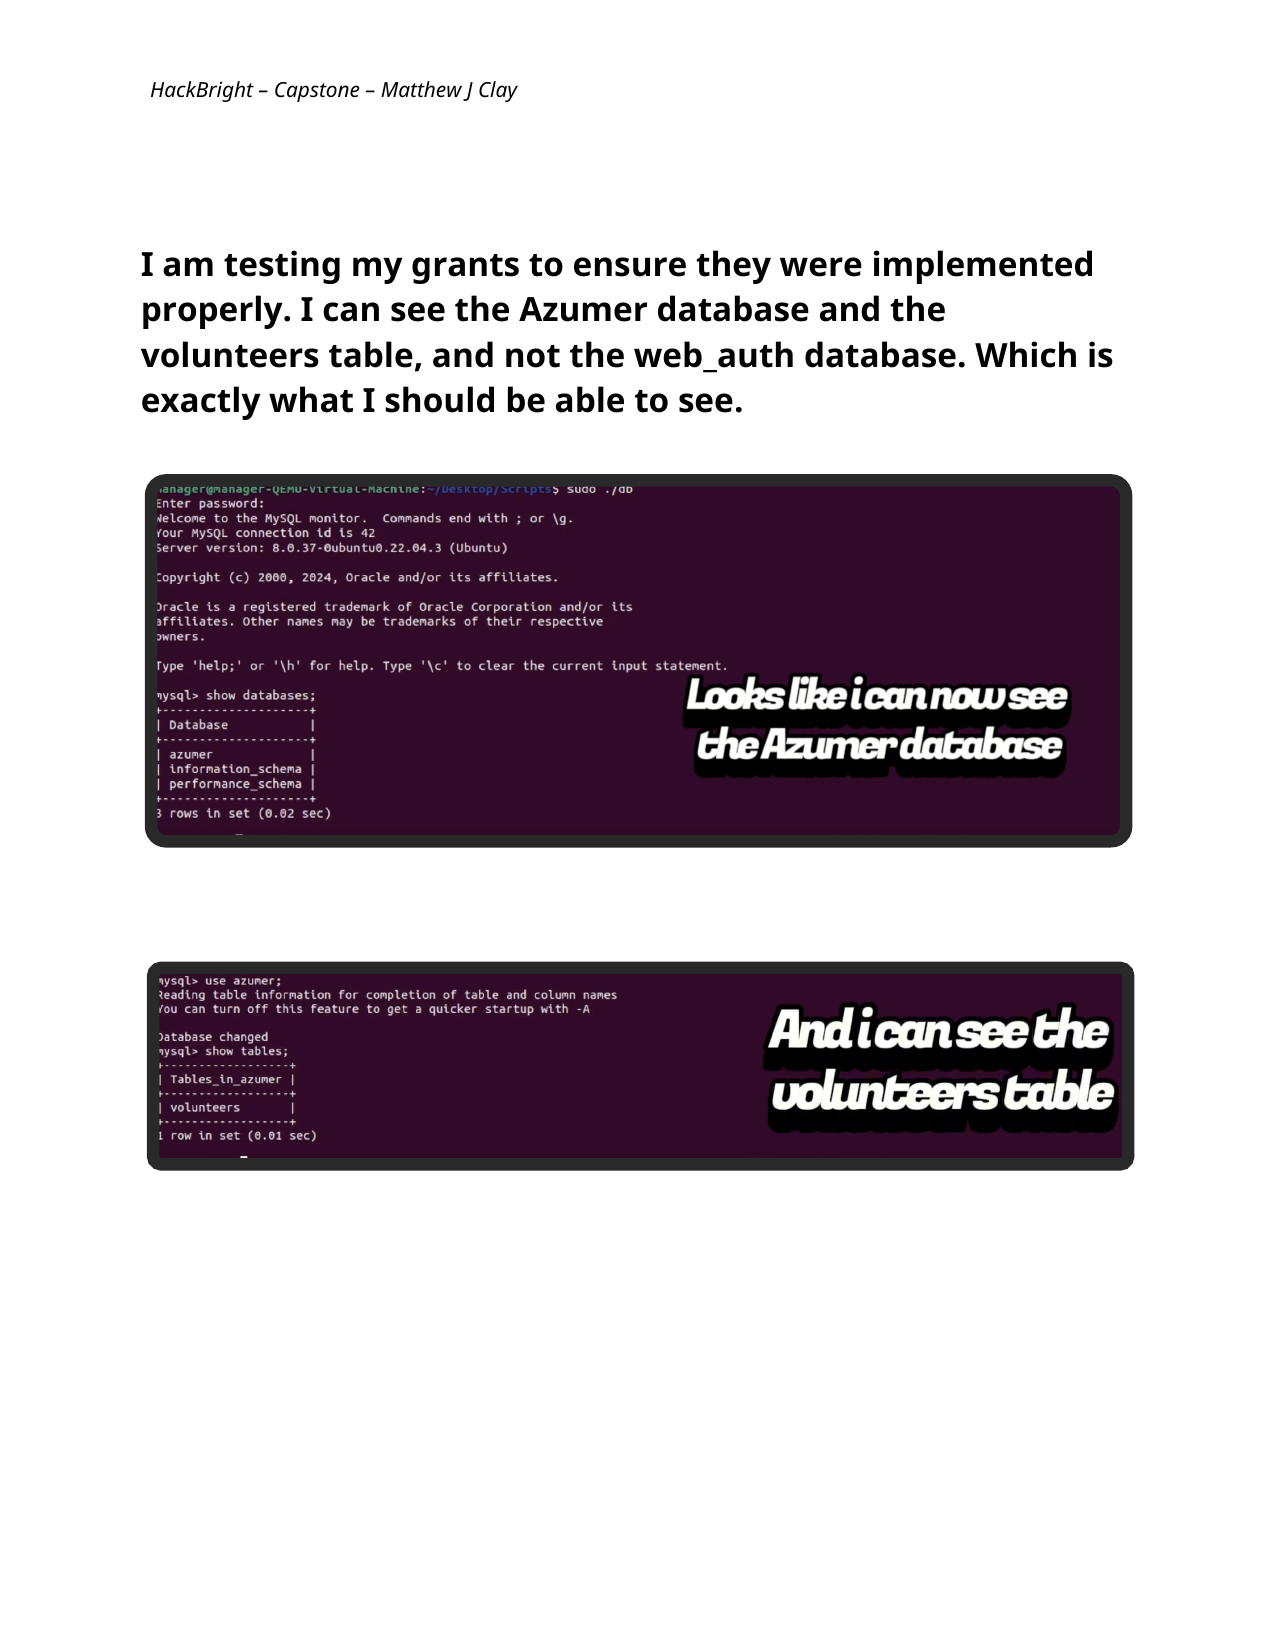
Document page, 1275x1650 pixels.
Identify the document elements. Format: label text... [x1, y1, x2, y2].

picture [160, 975, 1121, 1158]
picture [158, 487, 1119, 835]
list I am testing my grants to ensure they were implemented properly. I can see the Azumer database and the volunteers table, and not the web_auth database. Which is exactly what I should be able to see. [141, 241, 1125, 422]
